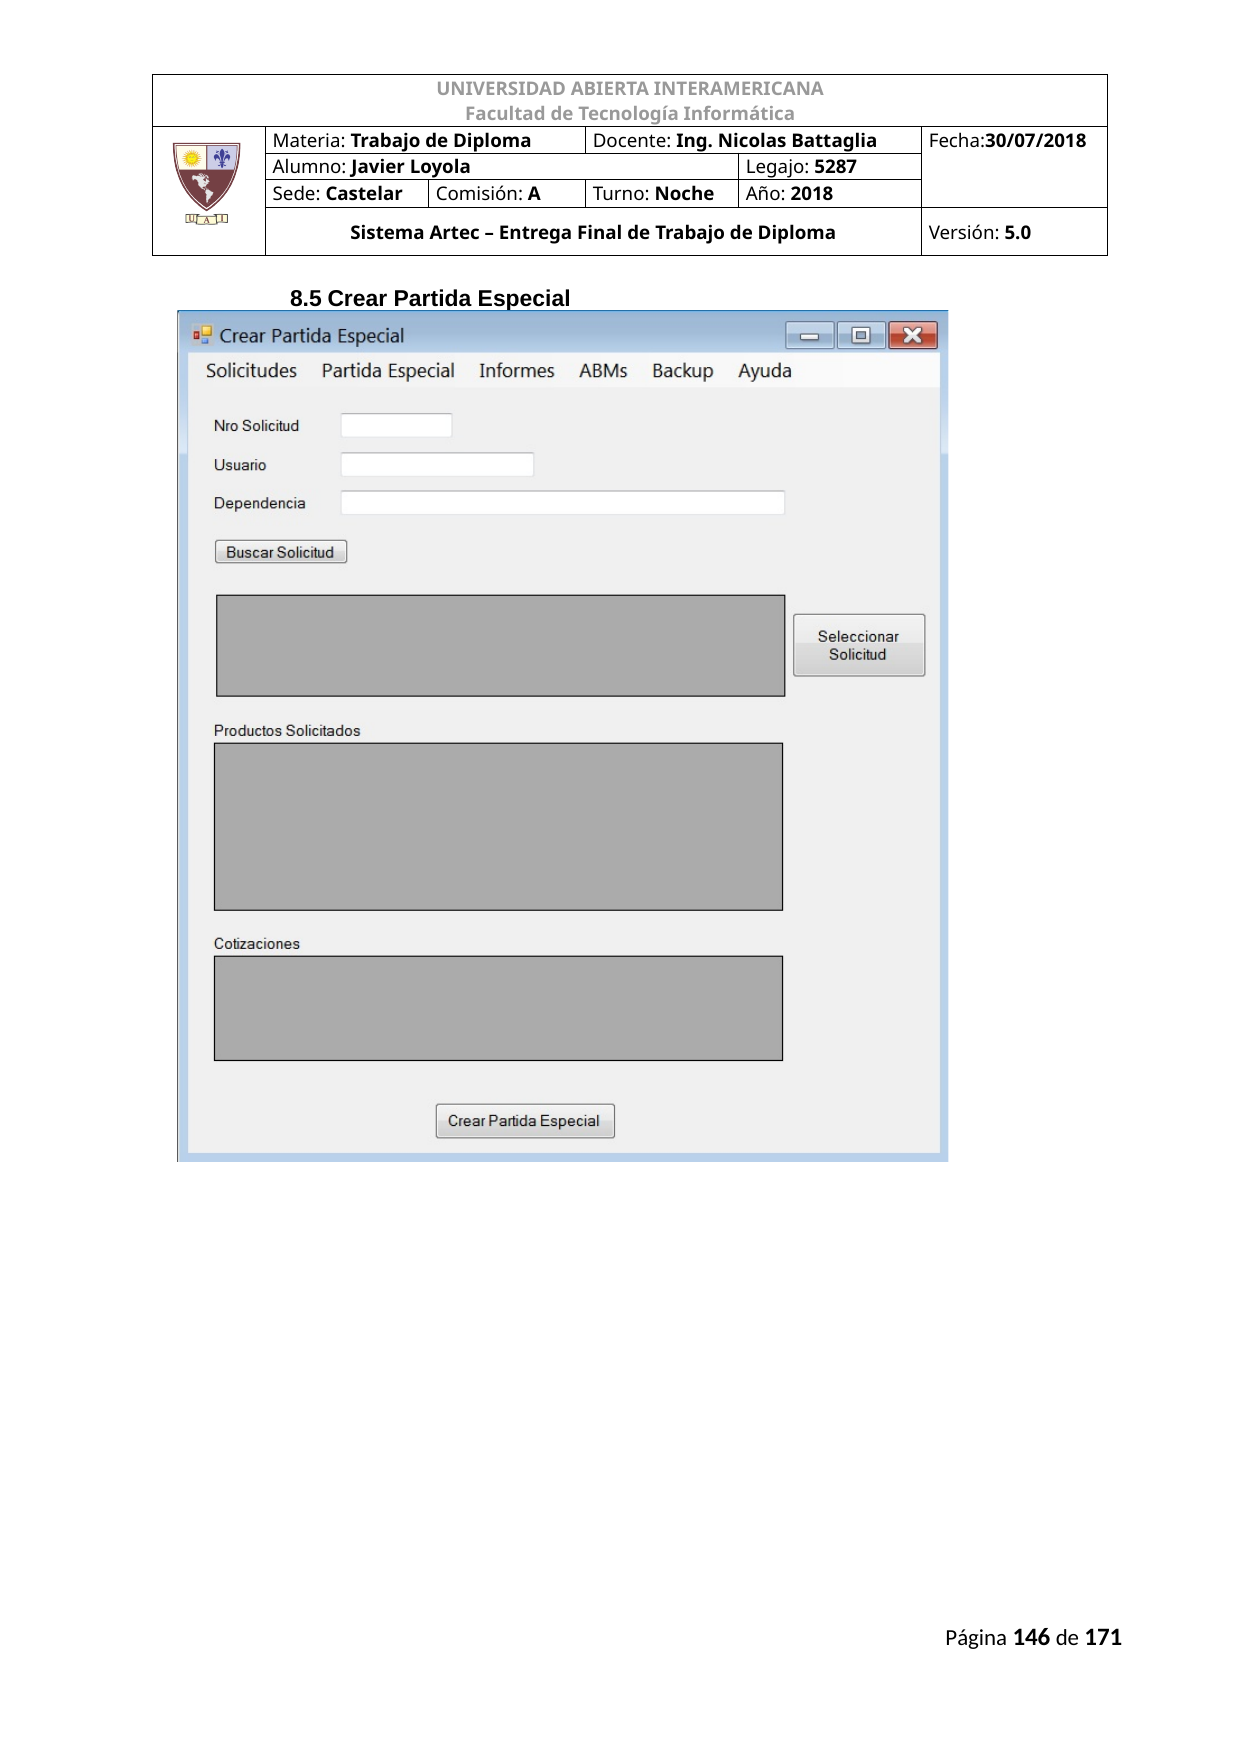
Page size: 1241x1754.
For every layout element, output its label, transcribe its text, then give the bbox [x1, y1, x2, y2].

picture [177, 310, 949, 1162]
list Crear Partida Especial [290, 284, 1122, 311]
picture [157, 136, 257, 228]
